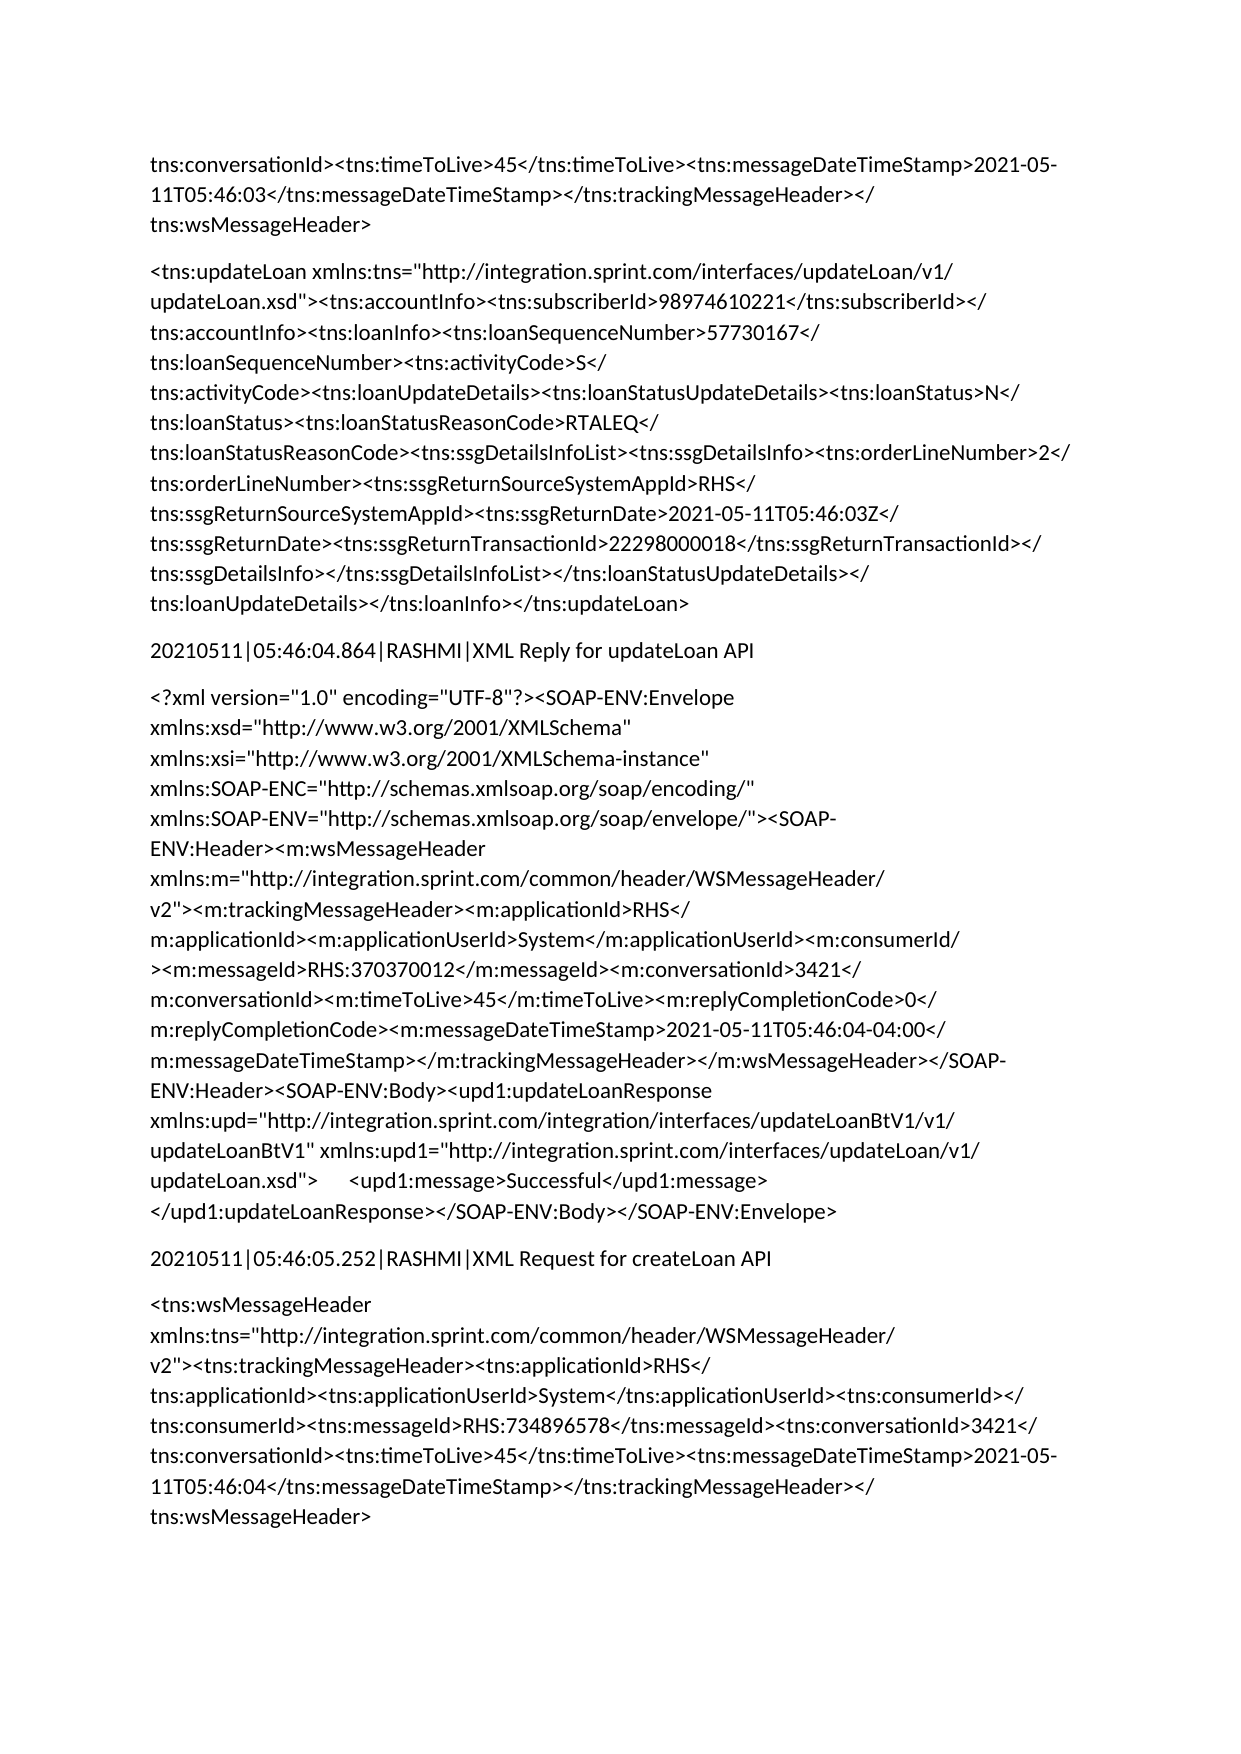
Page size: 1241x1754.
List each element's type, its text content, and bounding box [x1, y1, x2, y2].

text 20210511|05:46:05.252|RASHMI|XML Request for createLoan API [150, 1244, 1090, 1272]
text <?xml version="1.0" encoding="UTF-8"?><SOAP-ENV:Envelope xmlns:xsd="http://www.w3.org/2001/XMLSchema" xmlns:xsi="http://www.w3.org/2001/XMLSchema-instance" xmlns:SOAP-ENC="http://schemas.xmlsoap.org/soap/encoding/" xmlns:SOAP-ENV="http://schemas.xmlsoap.org/soap/envelope/"><SOAP-ENV:Header><m:wsMessageHeader xmlns:m="http://integration.sprint.com/common/header/WSMessageHeader/v2"><m:trackingMessageHeader><m:applicationId>RHS</m:applicationId><m:applicationUserId>System</m:applicationUserId><m:consumerId/><m:messageId>RHS:370370012</m:messageId><m:conversationId>3421</m:conversationId><m:timeToLive>45</m:timeToLive><m:replyCompletionCode>0</m:replyCompletionCode><m:messageDateTimeStamp>2021-05-11T05:46:04-04:00</m:messageDateTimeStamp></m:trackingMessageHeader></m:wsMessageHeader></SOAP-ENV:Header><SOAP-ENV:Body><upd1:updateLoanResponse xmlns:upd="http://integration.sprint.com/integration/interfaces/updateLoanBtV1/v1/updateLoanBtV1" xmlns:upd1="http://integration.sprint.com/interfaces/updateLoan/v1/updateLoan.xsd"> <upd1:message>Successful</upd1:message> </upd1:updateLoanResponse></SOAP-ENV:Body></SOAP-ENV:Envelope> [150, 683, 1090, 1225]
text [150, 150, 1090, 238]
text <tns:wsMessageHeader xmlns:tns="http://integration.sprint.com/common/header/WSMessageHeader/v2"><tns:trackingMessageHeader><tns:applicationId>RHS</tns:applicationId><tns:applicationUserId>System</tns:applicationUserId><tns:consumerId></tns:consumerId><tns:messageId>RHS:734896578</tns:messageId><tns:conversationId>3421</tns:conversationId><tns:timeToLive>45</tns:timeToLive><tns:messageDateTimeStamp>2021-05-11T05:46:04</tns:messageDateTimeStamp></tns:trackingMessageHeader></tns:wsMessageHeader> [150, 1291, 1090, 1530]
text 20210511|05:46:04.864|RASHMI|XML Reply for updateLoan API [150, 636, 1090, 664]
text <tns:updateLoan xmlns:tns="http://integration.sprint.com/interfaces/updateLoan/v1/updateLoan.xsd"><tns:accountInfo><tns:subscriberId>98974610221</tns:subscriberId></tns:accountInfo><tns:loanInfo><tns:loanSequenceNumber>57730167</tns:loanSequenceNumber><tns:activityCode>S</tns:activityCode><tns:loanUpdateDetails><tns:loanStatusUpdateDetails><tns:loanStatus>N</tns:loanStatus><tns:loanStatusReasonCode>RTALEQ</tns:loanStatusReasonCode><tns:ssgDetailsInfoList><tns:ssgDetailsInfo><tns:orderLineNumber>2</tns:orderLineNumber><tns:ssgReturnSourceSystemAppId>RHS</tns:ssgReturnSourceSystemAppId><tns:ssgReturnDate>2021-05-11T05:46:03Z</tns:ssgReturnDate><tns:ssgReturnTransactionId>22298000018</tns:ssgReturnTransactionId></tns:ssgDetailsInfo></tns:ssgDetailsInfoList></tns:loanStatusUpdateDetails></tns:loanUpdateDetails></tns:loanInfo></tns:updateLoan> [150, 257, 1090, 618]
